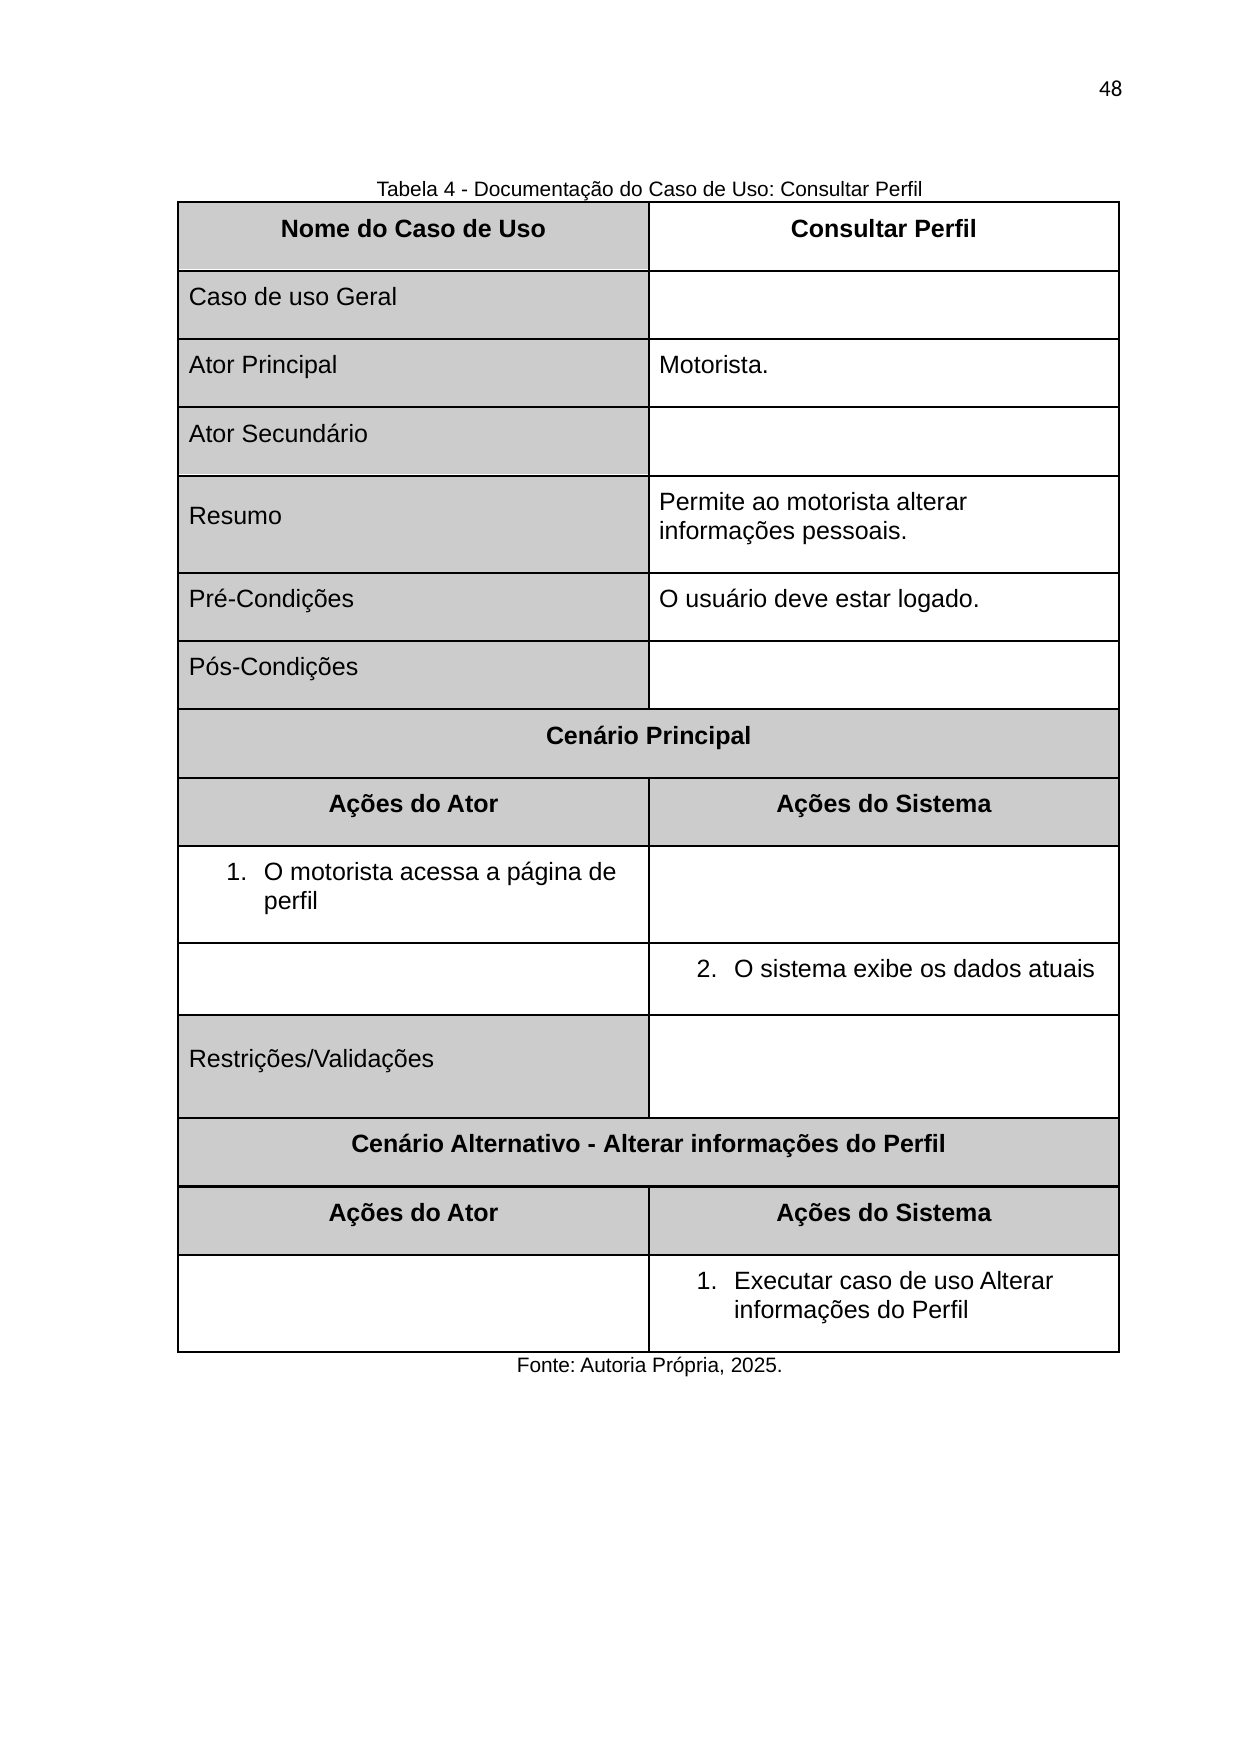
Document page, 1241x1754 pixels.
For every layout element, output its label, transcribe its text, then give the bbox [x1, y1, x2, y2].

table_cell O sistema exibe os dados atuais [650, 944, 1118, 1014]
table_header Consultar Perfil [650, 203, 1118, 269]
table_cell [650, 642, 1118, 708]
table_cell Ações do Ator [179, 1188, 648, 1254]
table_cell Cenário Alternativo - Alterar informações do Perfil [179, 1119, 1118, 1185]
table_cell [179, 944, 648, 1014]
table_cell [650, 408, 1118, 474]
table_cell Resumo [179, 477, 648, 572]
table_cell O usuário deve estar logado. [650, 574, 1118, 640]
table_cell Pós-Condições [179, 642, 648, 708]
table_cell Restrições/Validações [179, 1016, 648, 1117]
table_cell Ações do Sistema [650, 1188, 1118, 1254]
table_cell [179, 1256, 648, 1351]
table_header Nome do Caso de Uso [179, 203, 648, 269]
table_cell Permite ao motorista alterar informações pessoais. [650, 477, 1118, 572]
table_cell Ator Secundário [179, 408, 648, 474]
table_cell Caso de uso Geral [179, 272, 648, 338]
table_cell [650, 272, 1118, 338]
table_cell Cenário Principal [179, 710, 1118, 777]
table_cell Pré-Condições [179, 574, 648, 640]
table_cell [650, 1016, 1118, 1117]
table_cell Motorista. [650, 340, 1118, 406]
table_cell O motorista acessa a página de perfil [179, 847, 648, 942]
table_cell Ações do Ator [179, 779, 648, 845]
table_cell Ator Principal [179, 340, 648, 406]
table_cell Executar caso de uso Alterar informações do Perfil [650, 1256, 1118, 1351]
text Fonte: Autoria Própria, 2025. [177, 1353, 1122, 1377]
table_cell [650, 847, 1118, 942]
table_cell Ações do Sistema [650, 779, 1118, 845]
